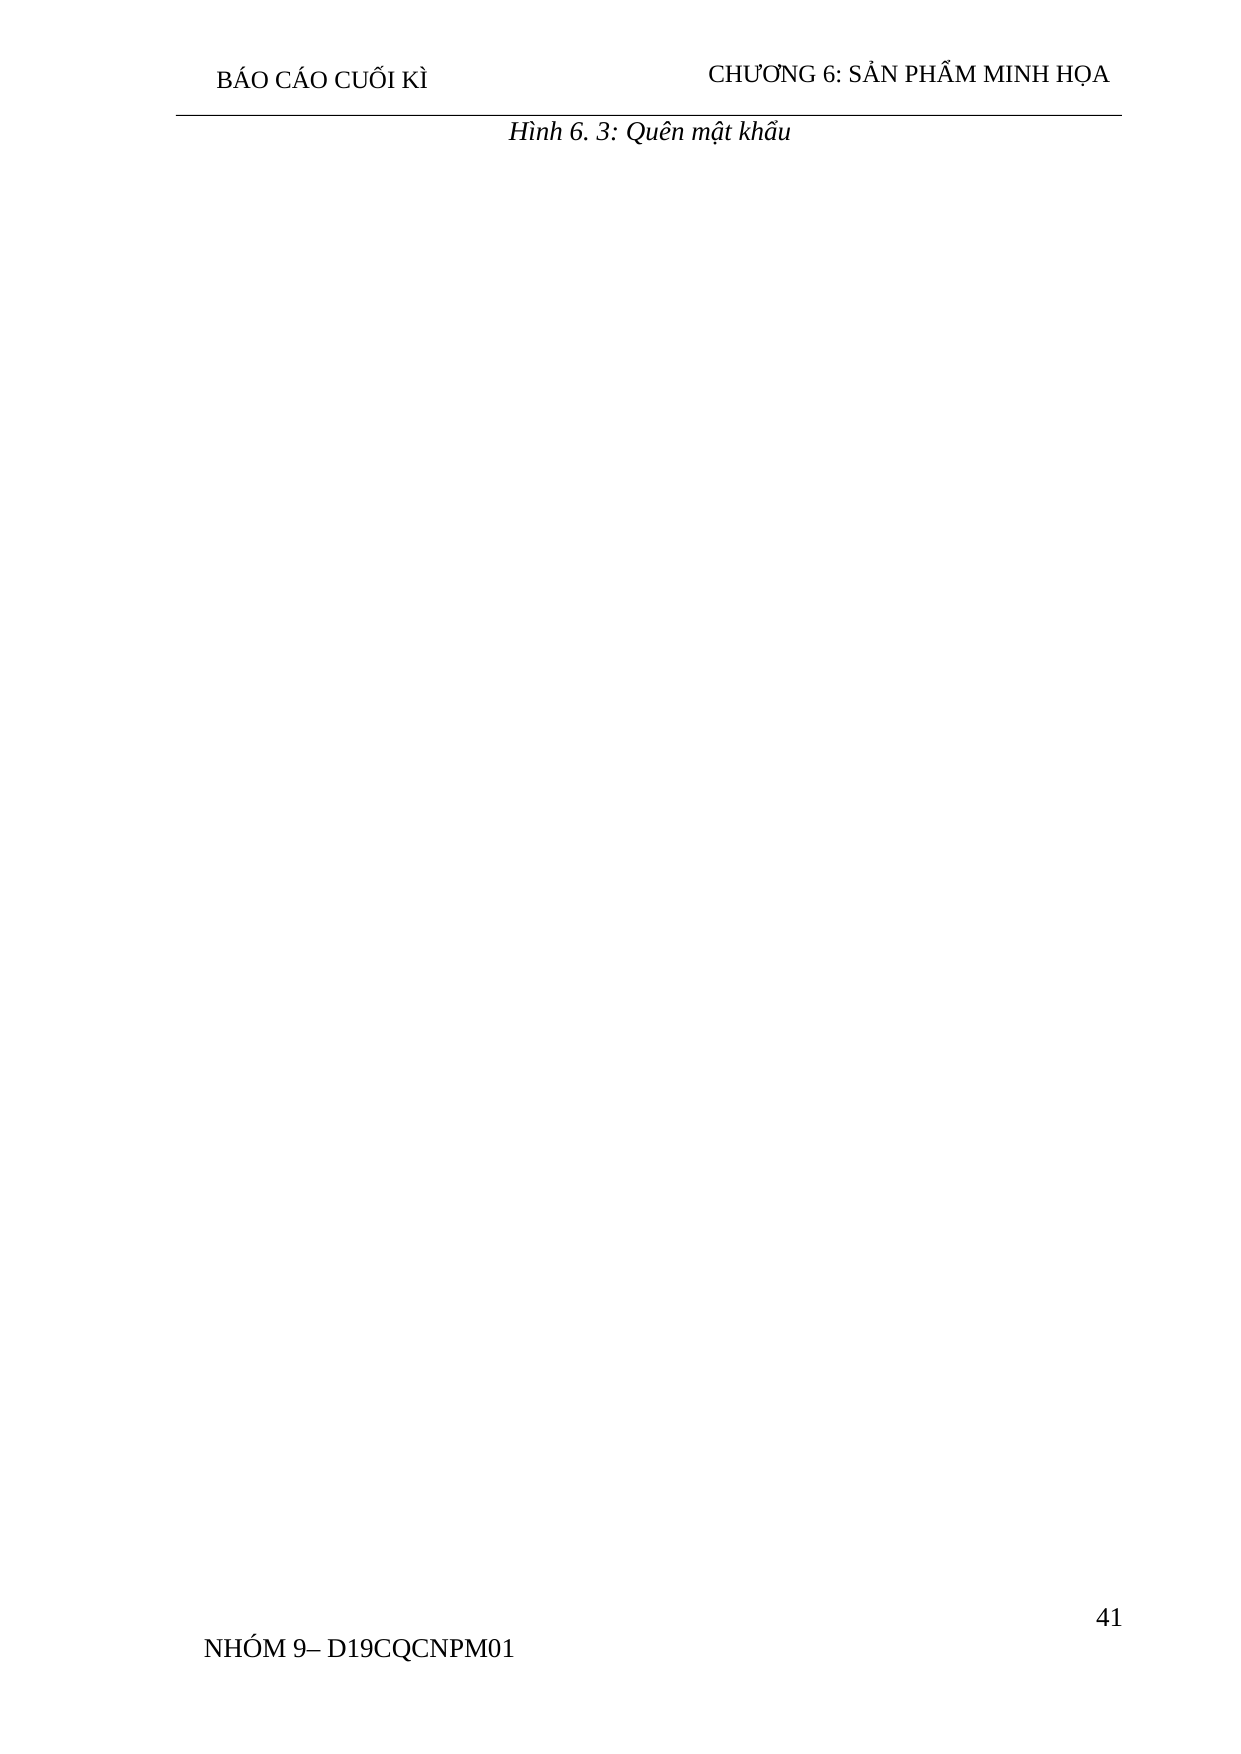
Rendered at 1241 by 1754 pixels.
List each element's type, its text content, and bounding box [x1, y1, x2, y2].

text Hình 6. 3: Quên mật khẩu [508, 114, 1171, 146]
